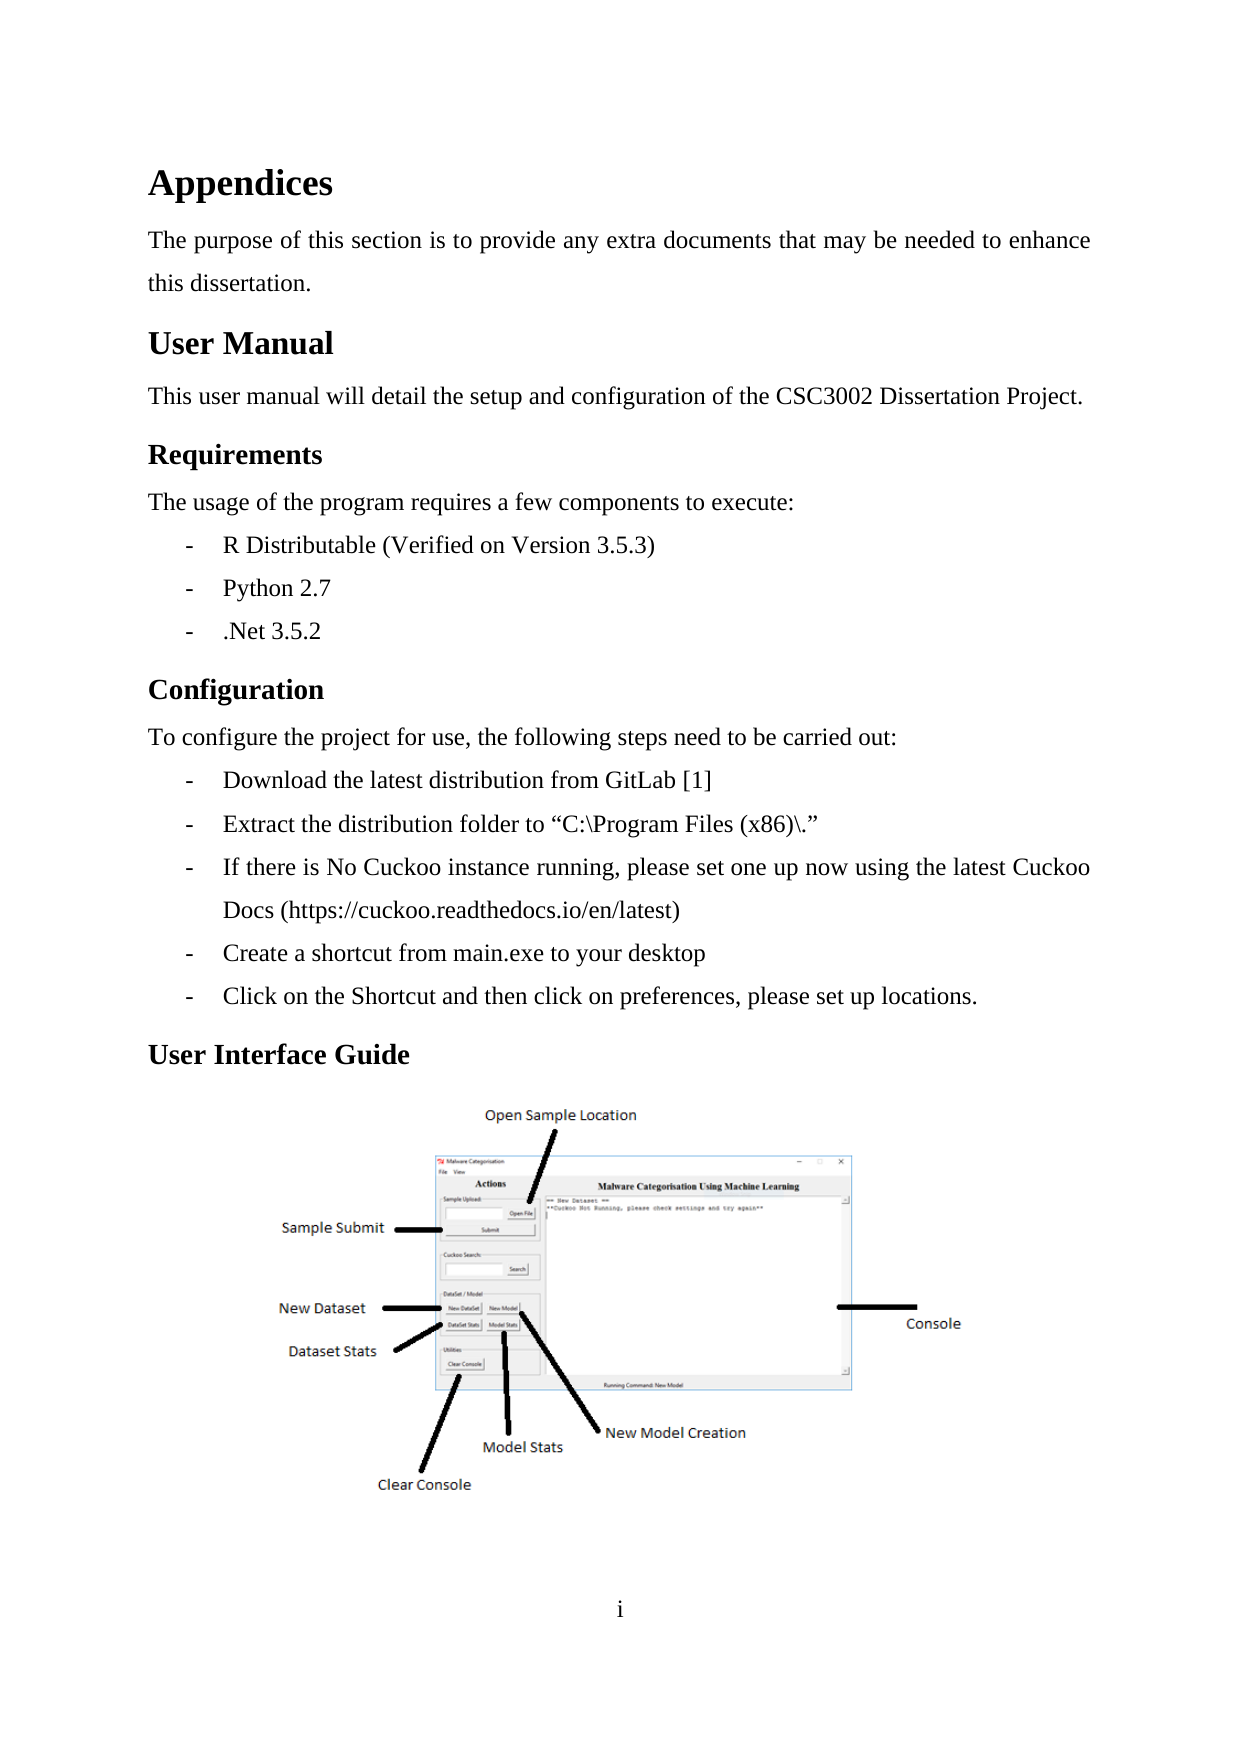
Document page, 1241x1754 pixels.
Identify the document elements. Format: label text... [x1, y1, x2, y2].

list Extract the distribution folder to “C:\Program Files (x86)\.” [185, 809, 1092, 837]
text This user manual will detail the setup and configuration of the CSC3002 Dissertation Project. [148, 381, 1092, 410]
list Create a shortcut from main.exe to your desktop [185, 938, 1092, 967]
list R Distributable (Verified on Version 3.5.3) [185, 530, 1092, 559]
picture [251, 1087, 989, 1513]
list .Net 3.5.2 [185, 616, 1092, 645]
subtitle User Manual [148, 324, 1092, 362]
subtitle Configuration [148, 672, 1092, 706]
text The purpose of this section is to provide any extra documents that may be needed to enhance this dissertation. [148, 225, 1092, 297]
subtitle Requirements [148, 437, 1092, 470]
text To configure the project for use, the following steps need to be carried out: [148, 722, 1092, 751]
list Python 2.7 [185, 573, 1092, 602]
subtitle User Interface Guide [148, 1037, 1092, 1070]
subtitle Appendices [148, 160, 1092, 203]
list Download the latest distribution from GitLab [185, 766, 1092, 794]
text The usage of the program requires a few components to execute: [148, 487, 1092, 516]
list If there is No Cuckoo instance running, please set one up now using the latest Cuckoo Docs (https://cuckoo.readthedocs.io/en/latest) [185, 852, 1092, 924]
list Click on the Shortcut and then click on preferences, please set up locations. [185, 981, 1092, 1010]
